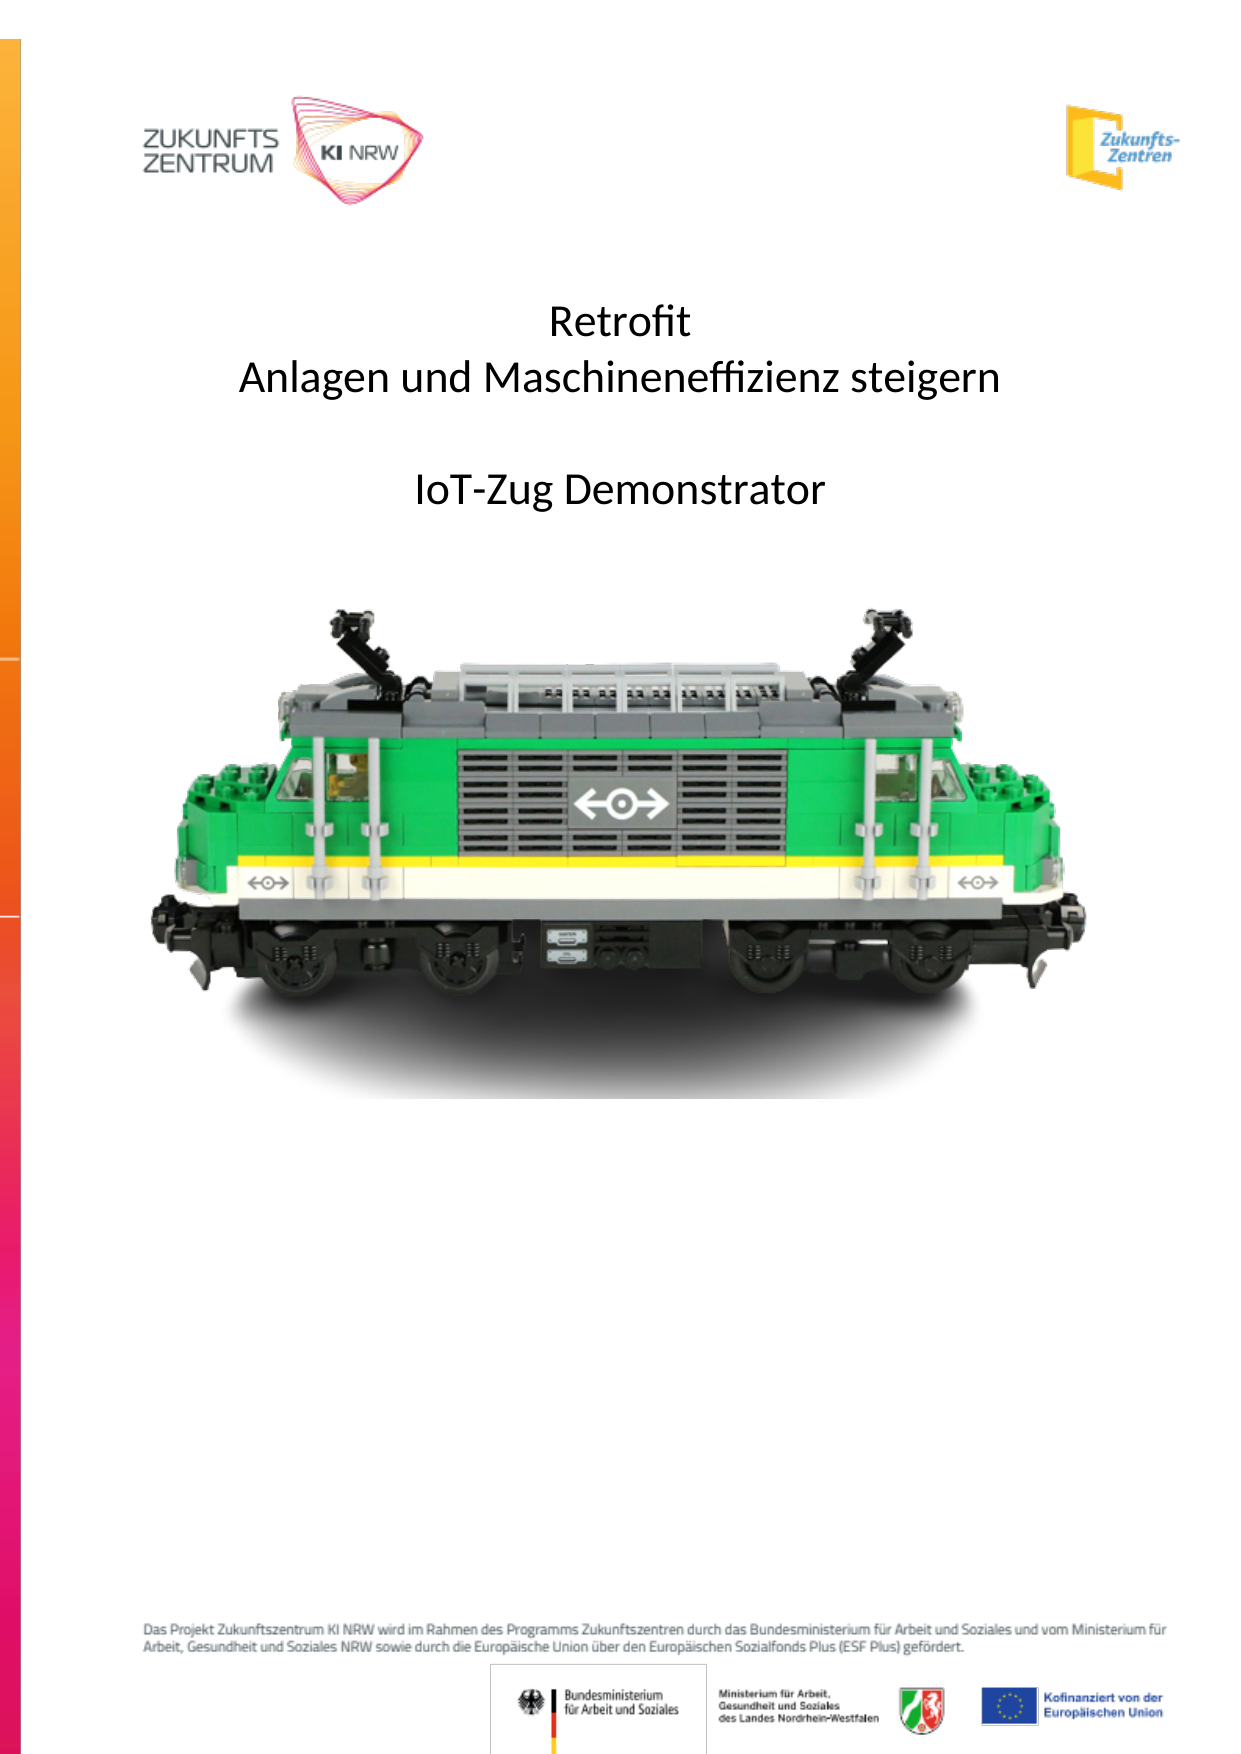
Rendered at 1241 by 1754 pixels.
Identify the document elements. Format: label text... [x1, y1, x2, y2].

text IoT-Zug Demonstrator [148, 460, 1092, 516]
picture [147, 546, 1092, 1099]
text Retrofit [148, 292, 1092, 348]
text Anlagen und Maschineneffizienz steigern [148, 348, 1092, 404]
